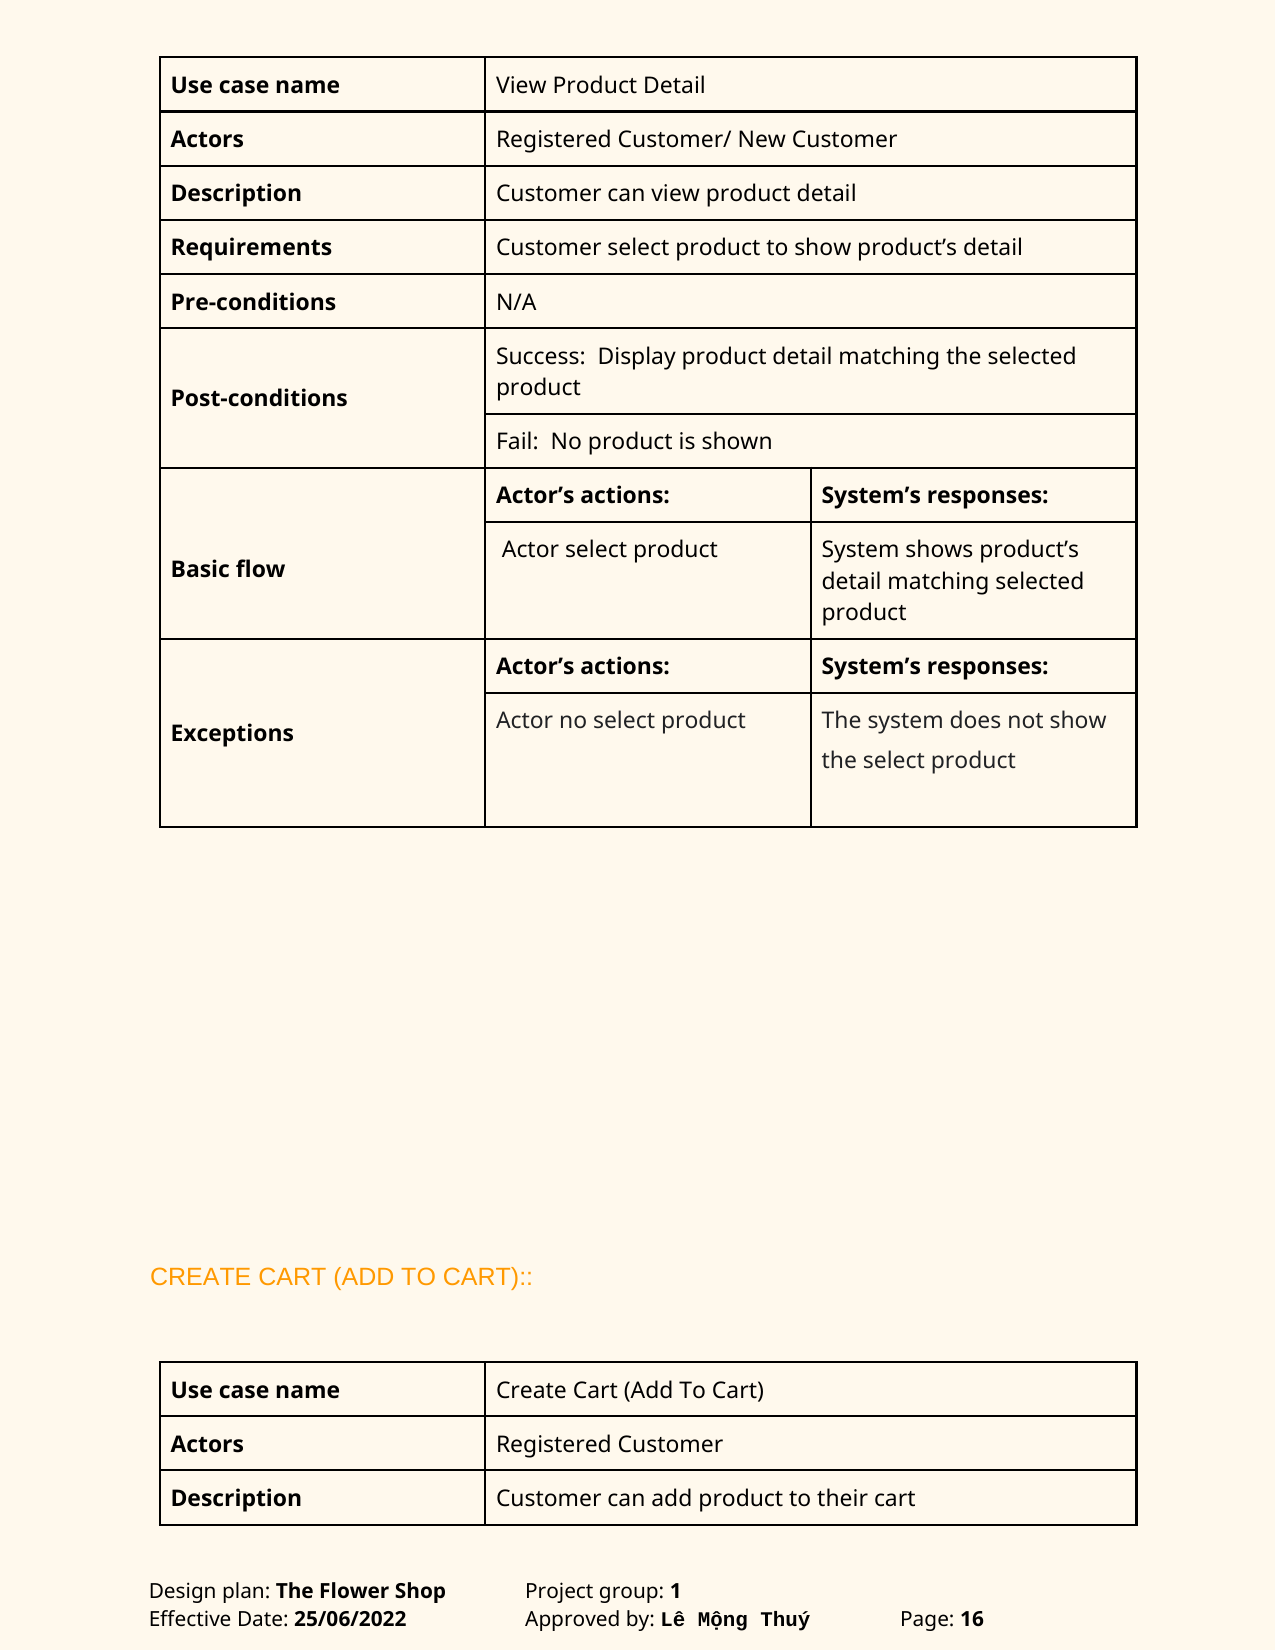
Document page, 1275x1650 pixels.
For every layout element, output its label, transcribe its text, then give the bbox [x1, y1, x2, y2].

table_cell Actor’s actions: [486, 640, 810, 692]
table_cell System’s responses: [812, 640, 1135, 692]
table_cell Actors [161, 113, 484, 164]
table_cell Customer can view product detail [486, 167, 1135, 219]
table_cell Actors [161, 1417, 484, 1469]
table_cell N/A [486, 275, 1135, 327]
table_cell Description [161, 167, 484, 219]
table_cell Exceptions [161, 640, 484, 826]
table_cell Fail: No product is shown [486, 415, 1135, 467]
table_cell Actor select product [486, 523, 810, 637]
table_cell Description [161, 1471, 484, 1523]
table_cell System shows product’s detail matching selected product [812, 523, 1135, 637]
table_cell The system does not show the select product [812, 694, 1135, 826]
table_cell Basic flow [161, 469, 484, 637]
table_header Use case name [161, 58, 484, 110]
table_header Create Cart (Add To Cart) [486, 1363, 1135, 1415]
table_cell Customer select product to show product’s detail [486, 221, 1135, 273]
subtitle CREATE CART (ADD TO CART):: [150, 1262, 1127, 1291]
table_header View Product Detail [486, 58, 1135, 110]
table_header Use case name [161, 1363, 484, 1415]
table_cell Requirements [161, 221, 484, 273]
table_cell Actor no select product [486, 694, 810, 826]
table_cell Registered Customer/ New Customer [486, 113, 1135, 164]
table_cell Registered Customer [486, 1417, 1135, 1469]
table_cell Pre-conditions [161, 275, 484, 327]
table_cell Success: Display product detail matching the selected product [486, 329, 1135, 412]
table_cell Customer can add product to their cart [486, 1471, 1135, 1523]
table_cell Post-conditions [161, 329, 484, 467]
table_cell Actor’s actions: [486, 469, 810, 521]
table_cell System’s responses: [812, 469, 1135, 521]
